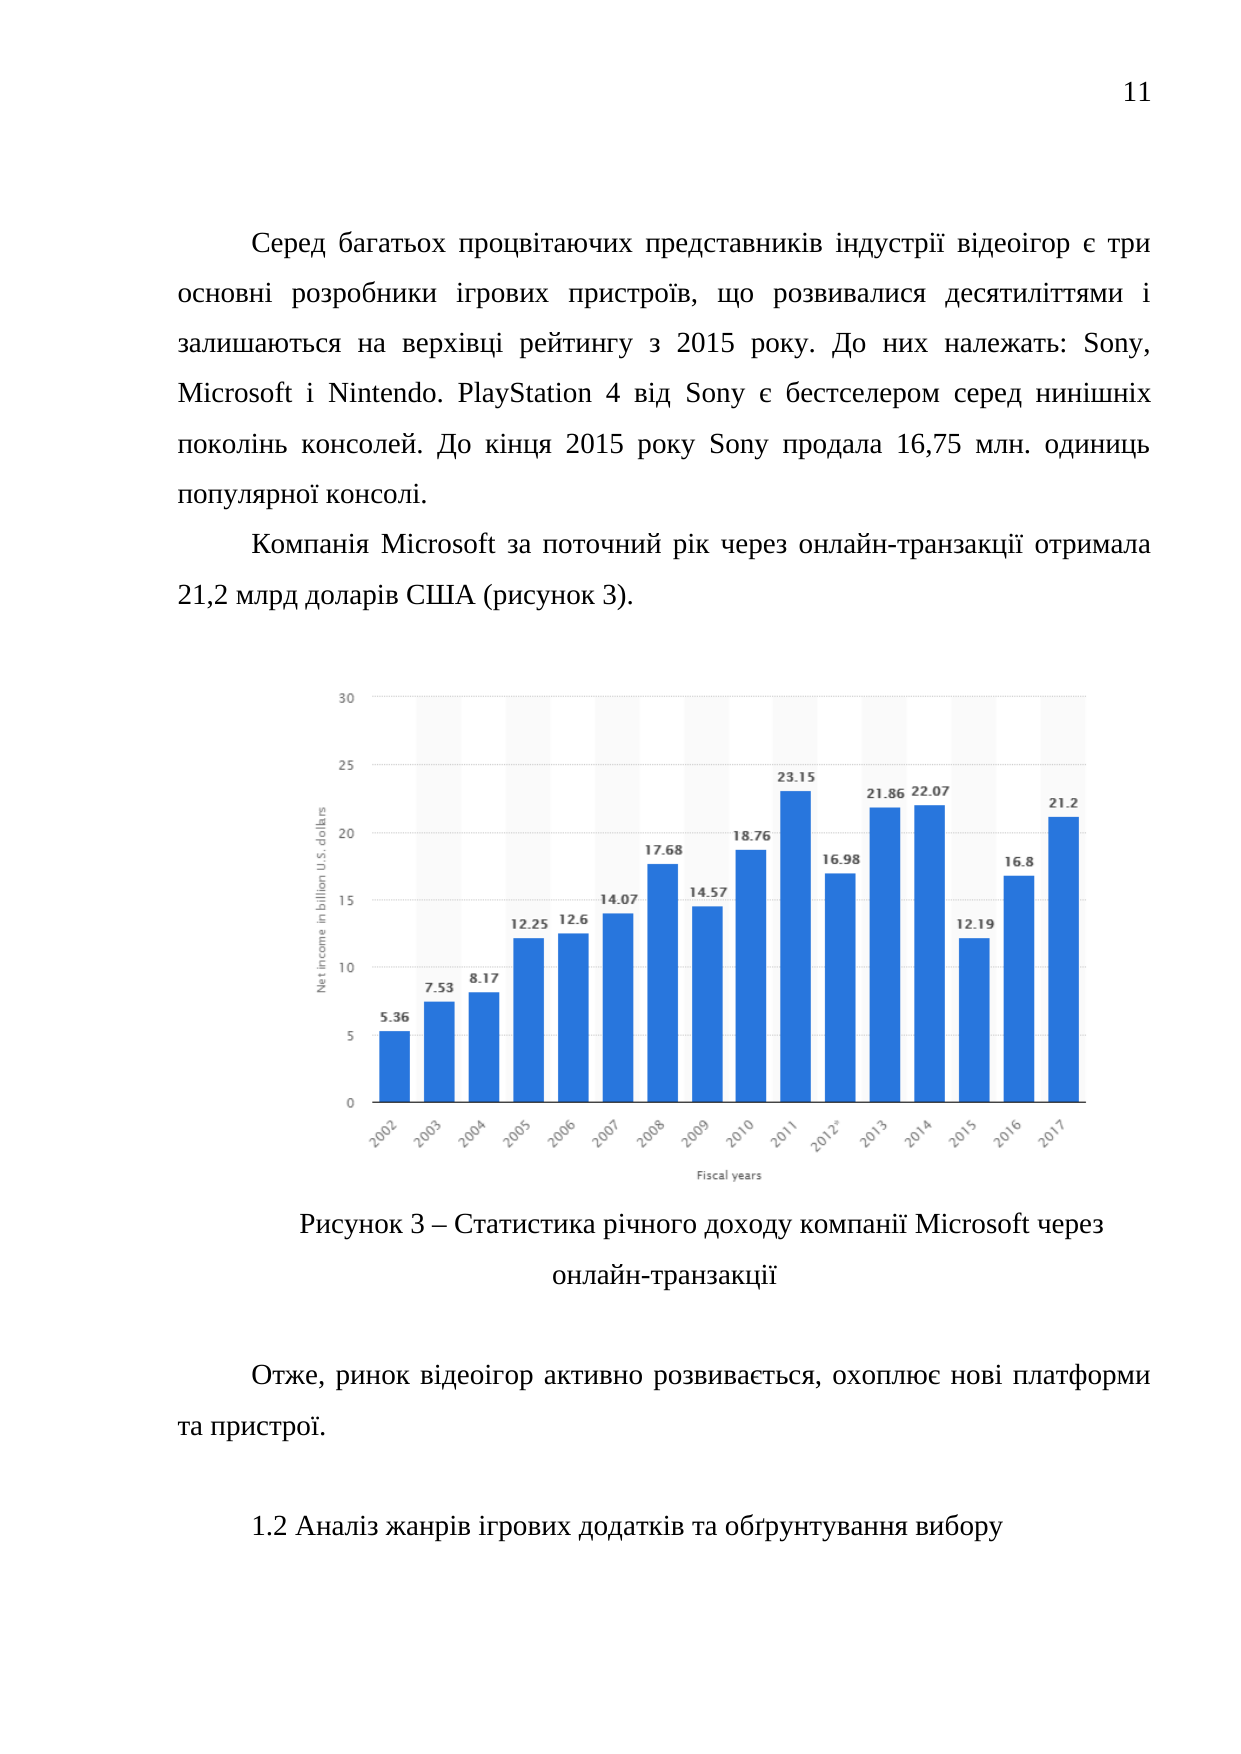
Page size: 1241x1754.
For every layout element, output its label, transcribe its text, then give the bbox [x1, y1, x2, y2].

text Серед багатьох процвітаючих представників індустрії відеоігор є три основні розробники ігрових пристроїв, що розвивалися десятиліттями і залишаються на верхівці рейтингу з 2015 року. До них належать: Sony, Microsoft і Nintendo. PlayStation 4 від Sony є бестселером серед нинішніх поколінь консолей. До кінця 2015 року Sony продала 16,75 млн. одиниць популярної консолі. [177, 225, 1152, 510]
text Отже, ринок відеоігор активно розвивається, охоплює нові платформи та пристрої. [177, 1357, 1152, 1441]
picture [303, 677, 1099, 1190]
text Компанія Microsoft за поточний рік через онлайн-транзакції отримала 21,2 млрд доларів США (рисунок 3). [177, 527, 1152, 610]
subtitle 1.2 Аналіз жанрів ігрових додатків та обґрунтування вибору [177, 1508, 1152, 1542]
text Рисунок 3 – Статистика річного доходу компанії Microsoft через онлайн-транзакції [177, 1206, 1152, 1290]
